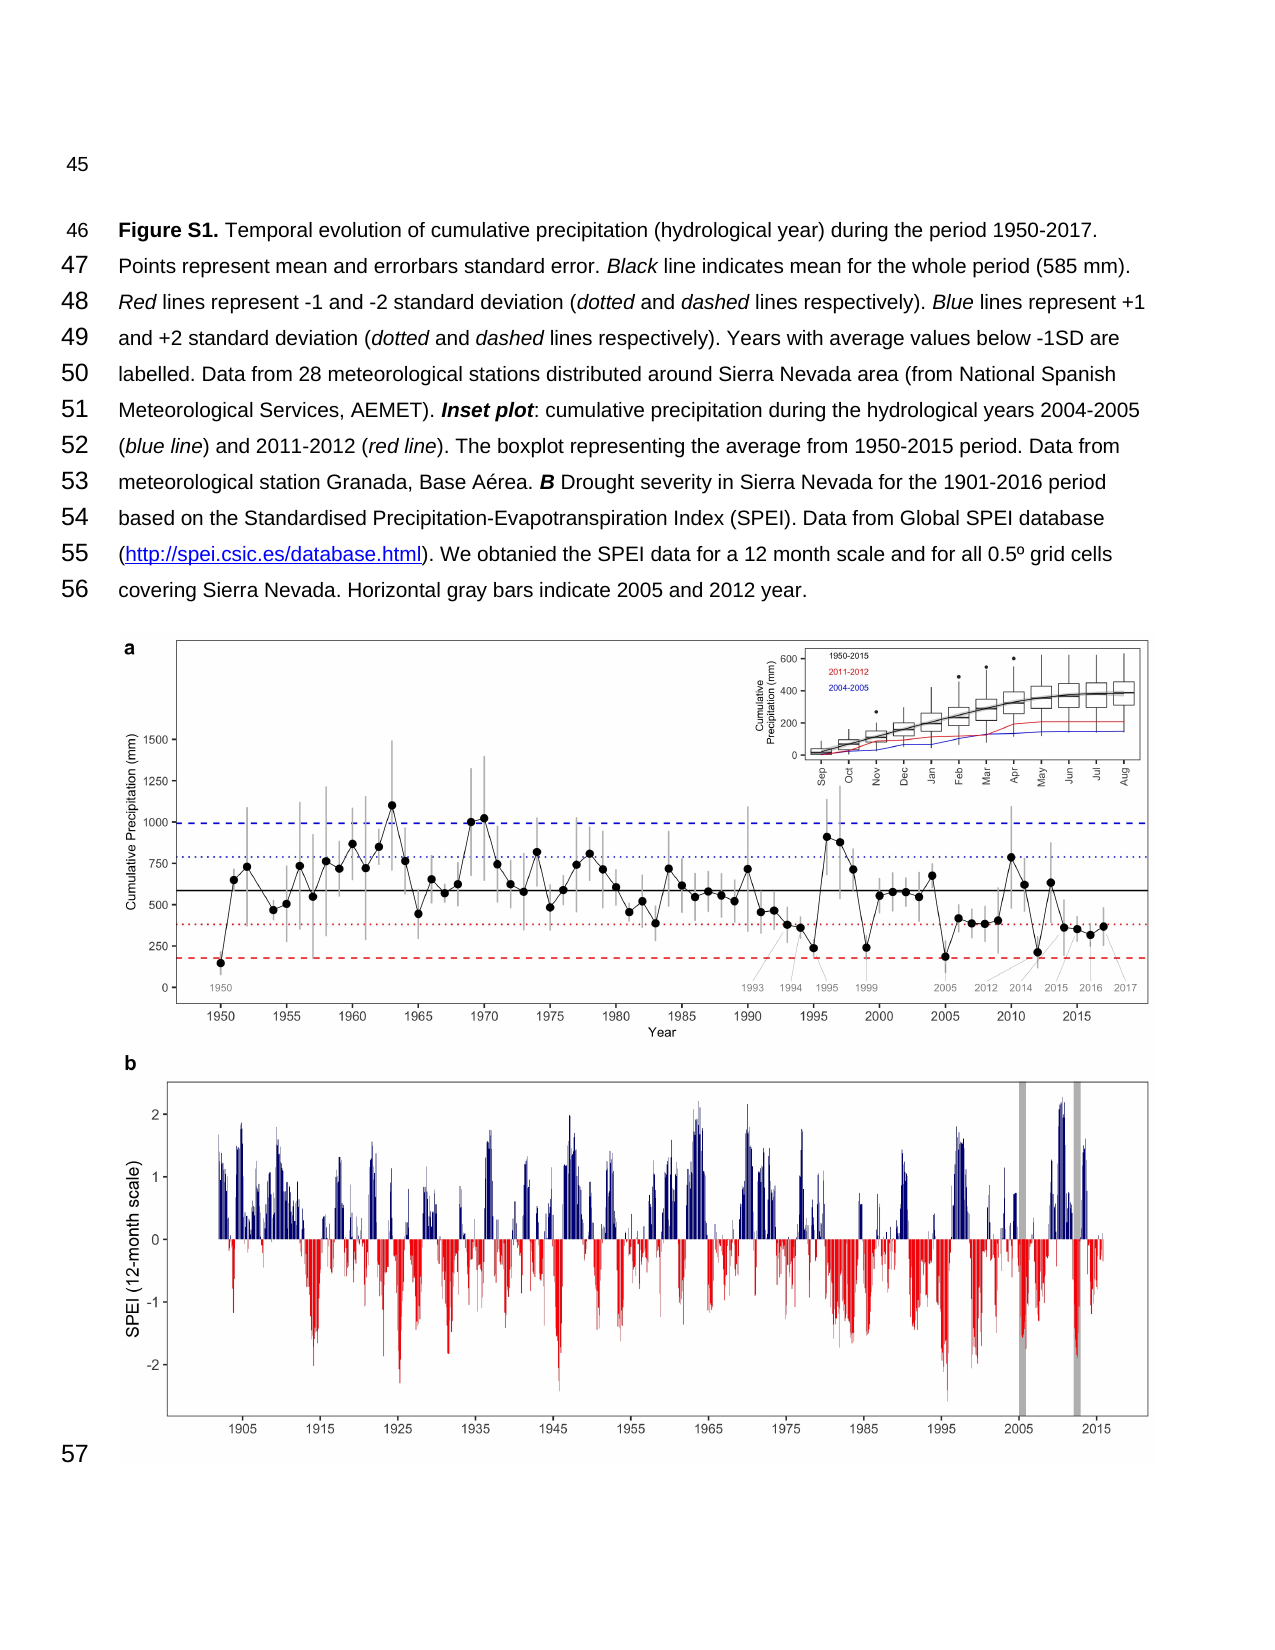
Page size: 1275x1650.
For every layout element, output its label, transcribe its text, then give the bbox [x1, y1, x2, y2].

text Figure S1. Temporal evolution of cumulative precipitation (hydrological year) during the period 1950-2017. Points represent mean and errorbars standard error. Black line indicates mean for the whole period (585 mm). Red lines represent -1 and -2 standard deviation (dotted and dashed lines respectively). Blue lines represent +1 and +2 standard deviation (dotted and dashed lines respectively). Years with average values below -1SD are labelled. Data from 28 meteorological stations distributed around Sierra Nevada area (from National Spanish Meteorological Services, AEMET). Inset plot: cumulative precipitation during the hydrological years 2004-2005 (blue line) and 2011-2012 (red line). The boxplot representing the average from 1950-2015 period. Data from meteorological station Granada, Base Aérea. B Drought severity in Sierra Nevada for the 1901-2016 period based on the Standardised Precipitation-Evapotranspiration Index (SPEI). Data from Global SPEI database (http://spei.csic.es/database.html). We obtanied the SPEI data for a 12 month scale and for all 0.5º grid cells covering Sierra Nevada. Horizontal gray bars indicate 2005 and 2012 year. [118, 218, 1157, 601]
picture [118, 632, 1156, 1463]
